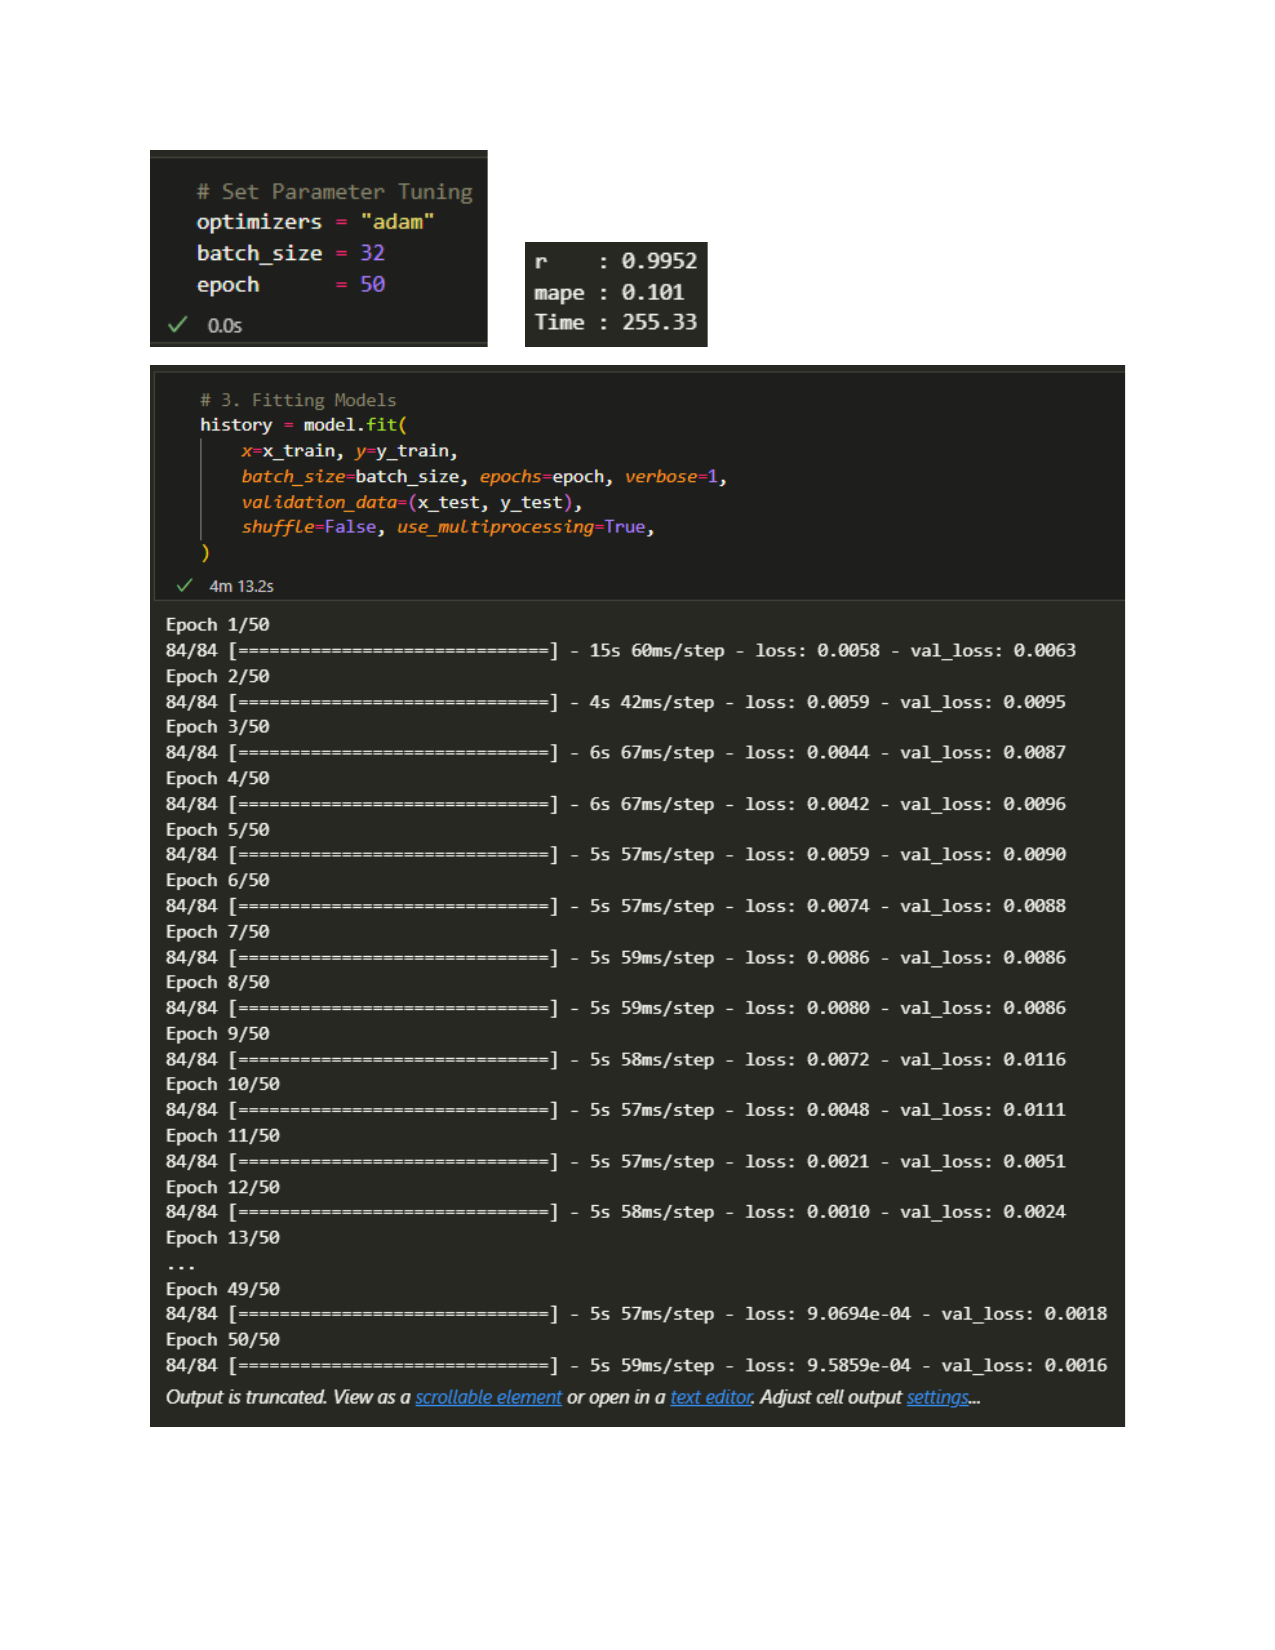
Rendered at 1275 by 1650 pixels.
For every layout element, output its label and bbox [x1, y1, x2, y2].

picture [525, 242, 708, 347]
picture [150, 150, 488, 347]
picture [150, 365, 1125, 1427]
